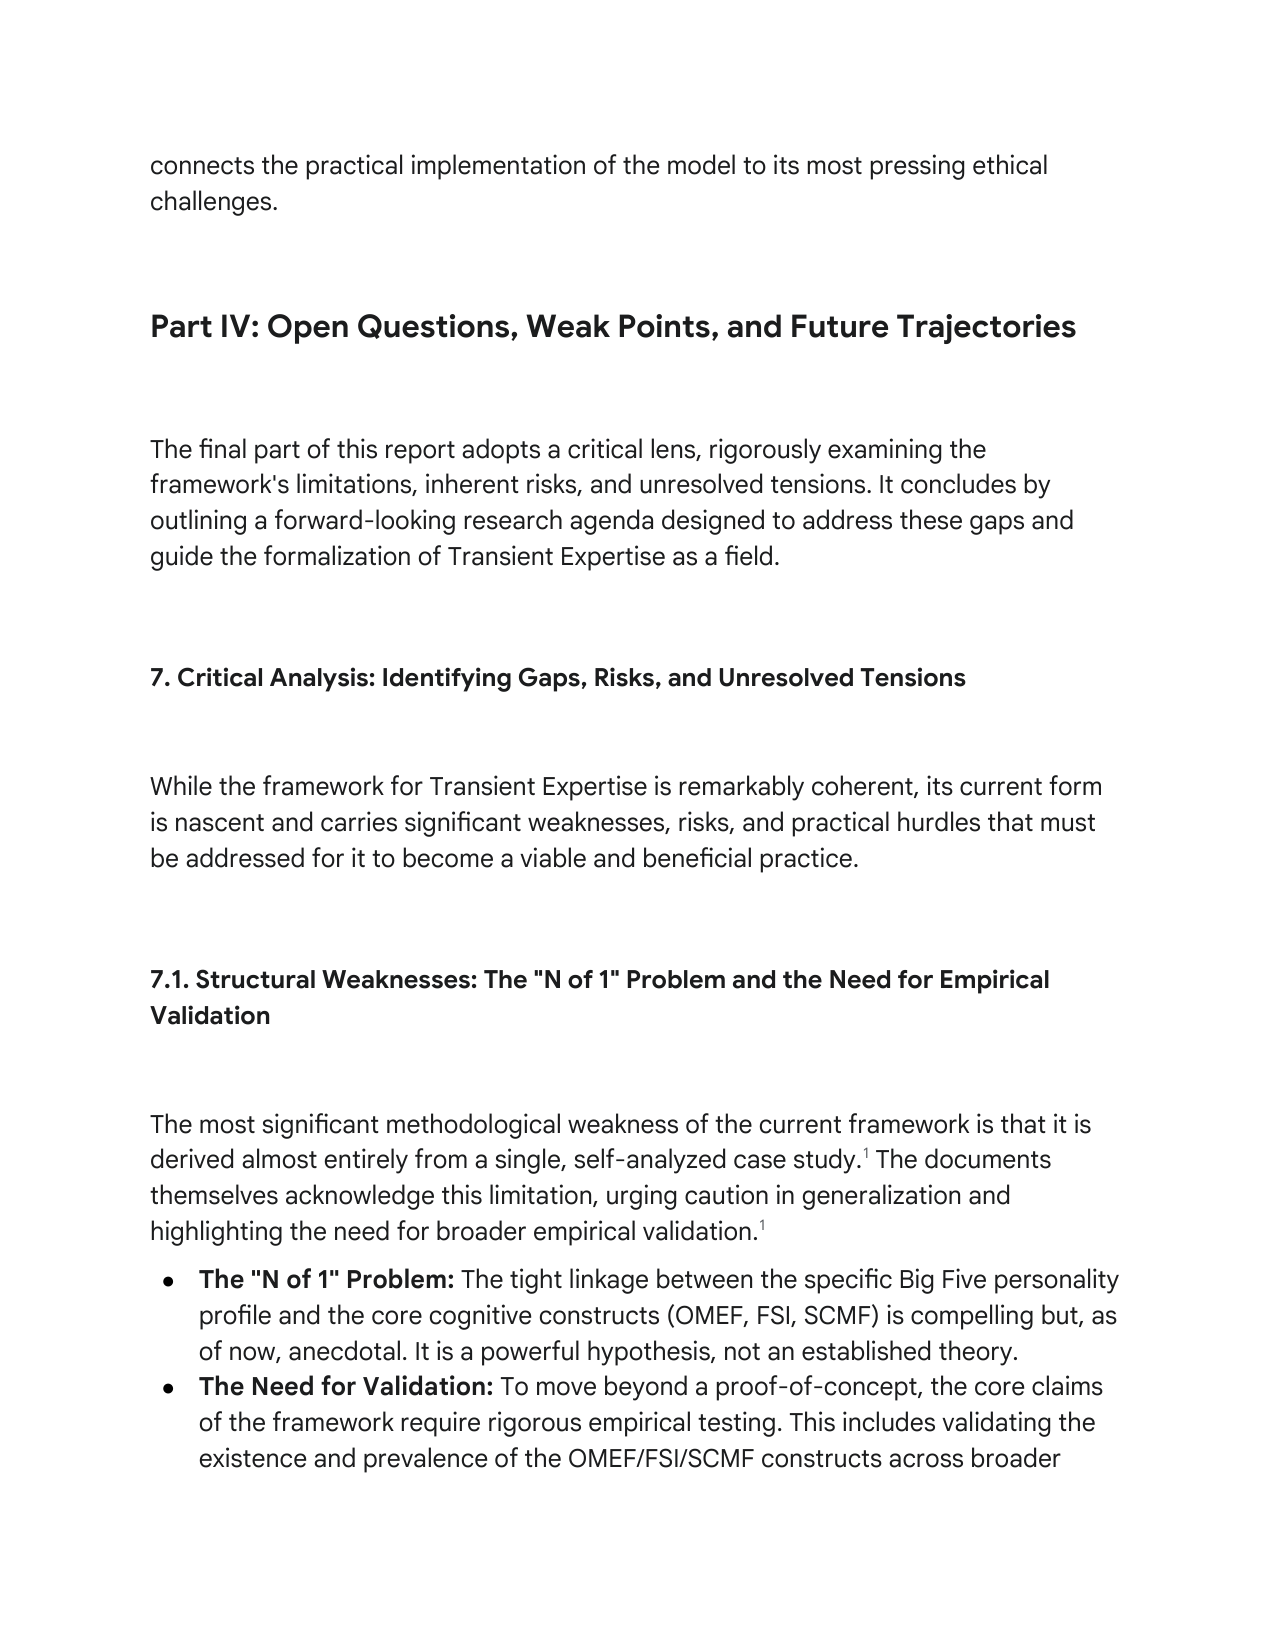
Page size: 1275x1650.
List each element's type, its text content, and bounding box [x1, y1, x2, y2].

text The final part of this report adopts a critical lens, rigorously examining the framework's limitations, inherent risks, and unresolved tensions. It concludes by outlining a forward-looking research agenda designed to address these gaps and guide the formalization of Transient Expertise as a field. [150, 434, 1125, 572]
subtitle 7. Critical Analysis: Identifying Gaps, Risks, and Unresolved Tensions [150, 662, 1125, 694]
text The most significant methodological weakness of the current framework is that it is derived almost entirely from a single, self-analyzed case study.1 The documents themselves acknowledge this limitation, urging caution in generalization and highlighting the need for broader empirical validation.1 [150, 1109, 1125, 1248]
subtitle Part IV: Open Questions, Weak Points, and Future Trajectories [150, 307, 1125, 346]
subtitle 7.1. Structural Weaknesses: The "N of 1" Problem and the Need for Empirical Validation [150, 964, 1125, 1031]
list The "N of 1" Problem: The tight linkage between the specific Big Five personality profile and the core cognitive constructs (OMEF, FSI, SCMF) is compelling but, as of now, anecdotal. It is a powerful hypothesis, not an established theory. [161, 1264, 1125, 1367]
text While the framework for Transient Expertise is remarkably coherent, its current form is nascent and carries significant weaknesses, risks, and practical hurdles that must be addressed for it to become a viable and beneficial practice. [150, 771, 1125, 874]
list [161, 1372, 1125, 1474]
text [150, 150, 1125, 217]
